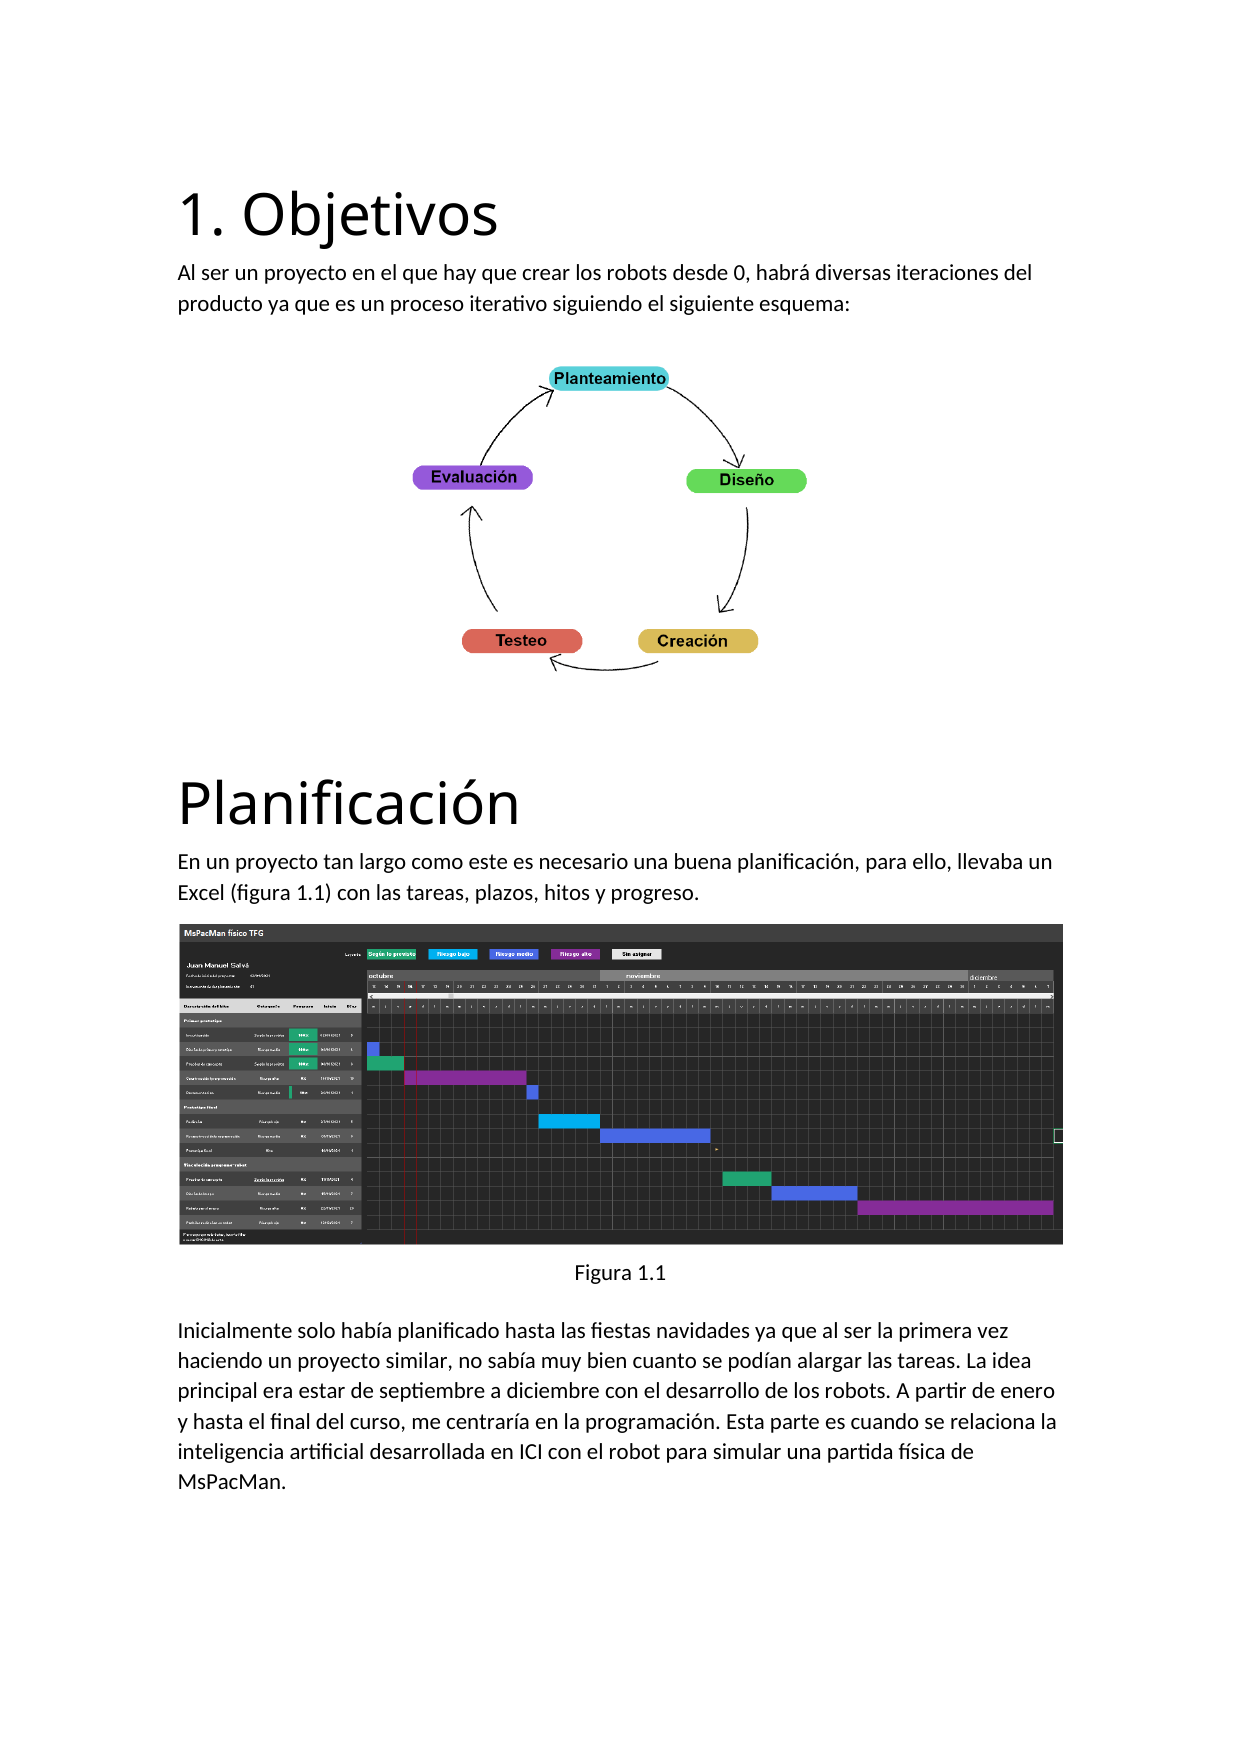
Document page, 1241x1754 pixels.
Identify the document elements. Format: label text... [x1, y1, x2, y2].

text Planificación [177, 762, 1063, 841]
text Al ser un proyecto en el que hay que crear los robots desde 0, habrá diversas iteraciones del producto ya que es un proceso iterativo siguiendo el siguiente esquema: [177, 258, 1063, 317]
picture [177, 924, 1063, 1251]
text Inicialmente solo había planificado hasta las fiestas navidades ya que al ser la primera vez haciendo un proyecto similar, no sabía muy bien cuanto se podían alargar las tareas. La idea principal era estar de septiembre a diciembre con el desarrollo de los robots. A partir de enero y hasta el final del curso, me centraría en la programación. Esta parte es cuando se relaciona la inteligencia artificial desarrollada en ICI con el robot para simular una partida física de MsPacMan. [177, 1316, 1063, 1495]
text 1. Objetivos [177, 173, 1063, 252]
picture [396, 355, 829, 686]
text En un proyecto tan largo como este es necesario una buena planificación, para ello, llevaba un Excel (figura 1.1) con las tareas, plazos, hitos y progreso. [177, 847, 1063, 906]
